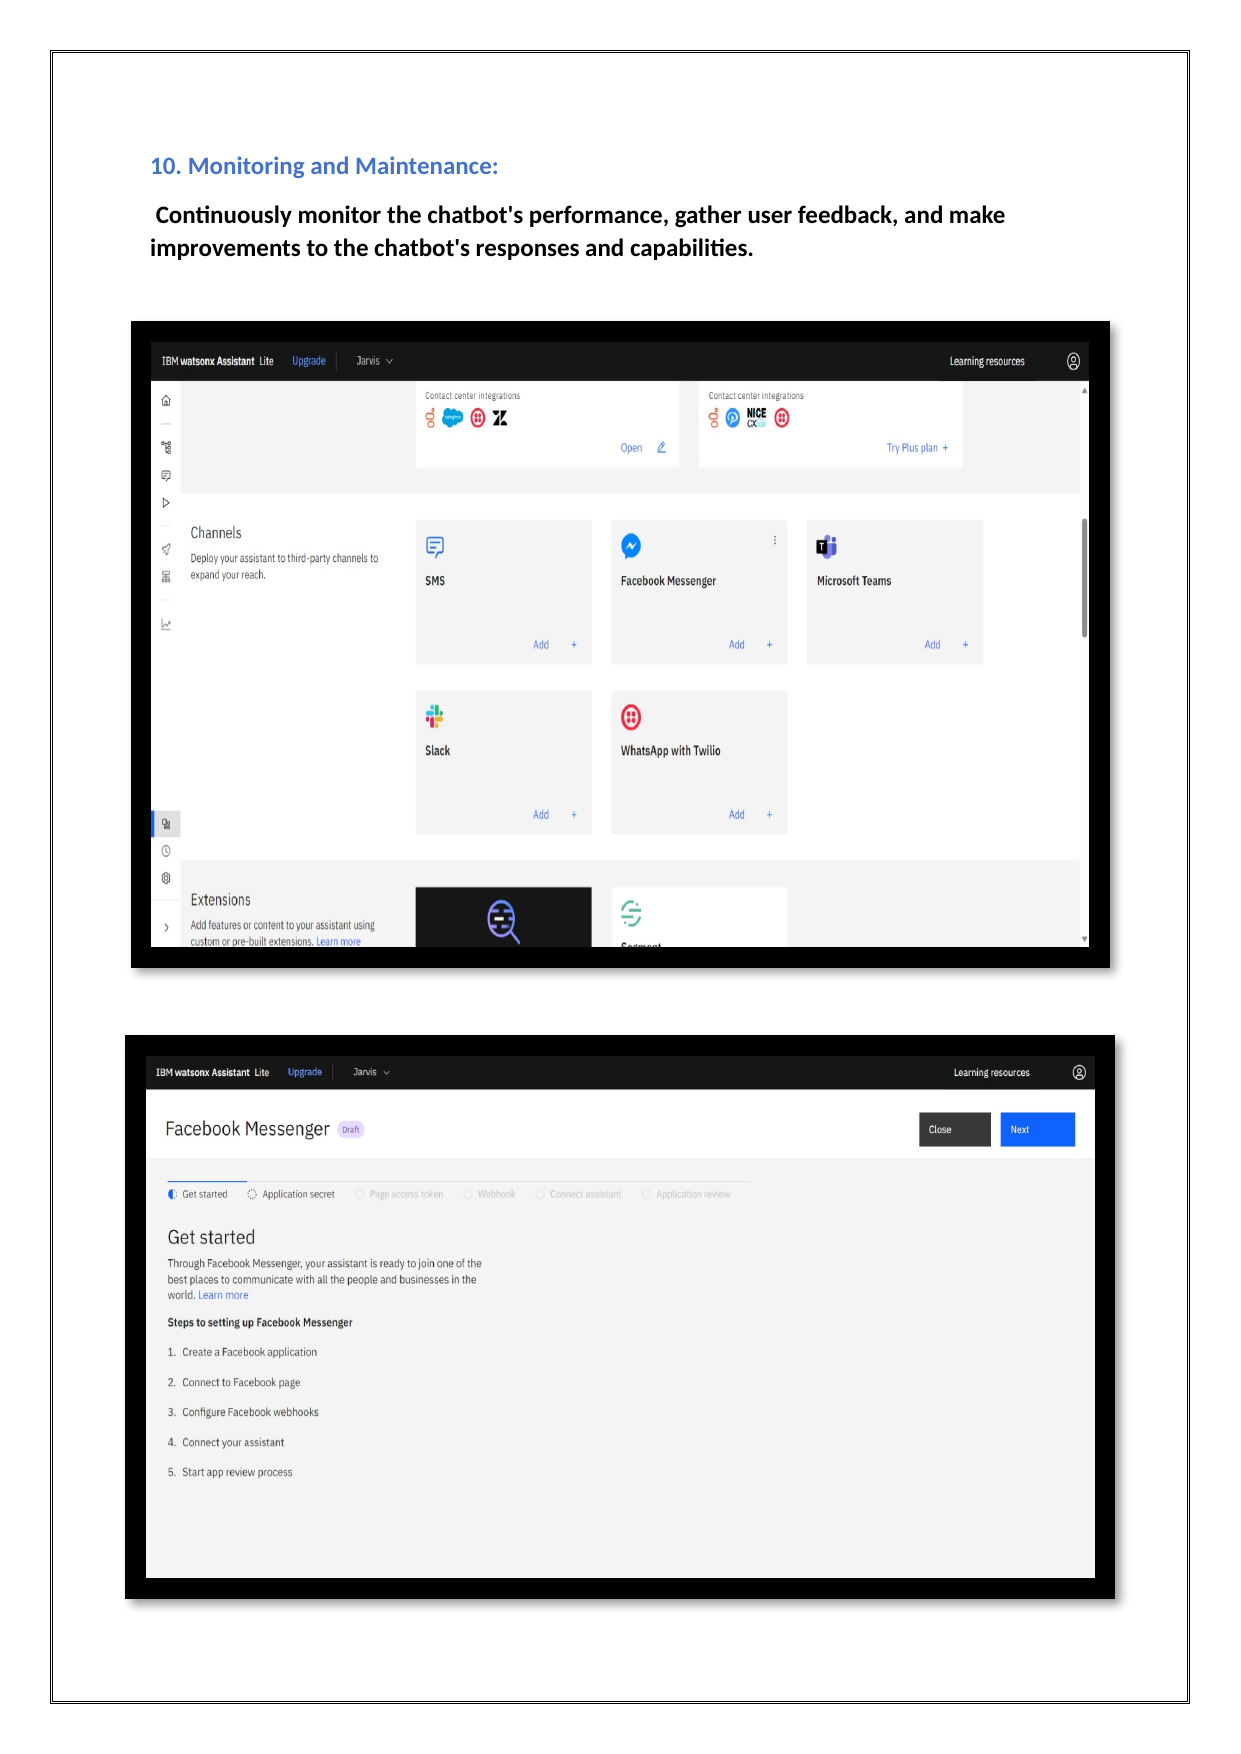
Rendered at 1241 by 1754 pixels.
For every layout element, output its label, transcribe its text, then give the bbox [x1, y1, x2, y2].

picture [146, 1056, 1095, 1578]
picture [151, 342, 1089, 947]
text 10. Monitoring and Maintenance: [150, 150, 1090, 181]
text Continuously monitor the chatbot's performance, gather user feedback, and make improvements to the chatbot's responses and capabilities. [150, 199, 1090, 263]
